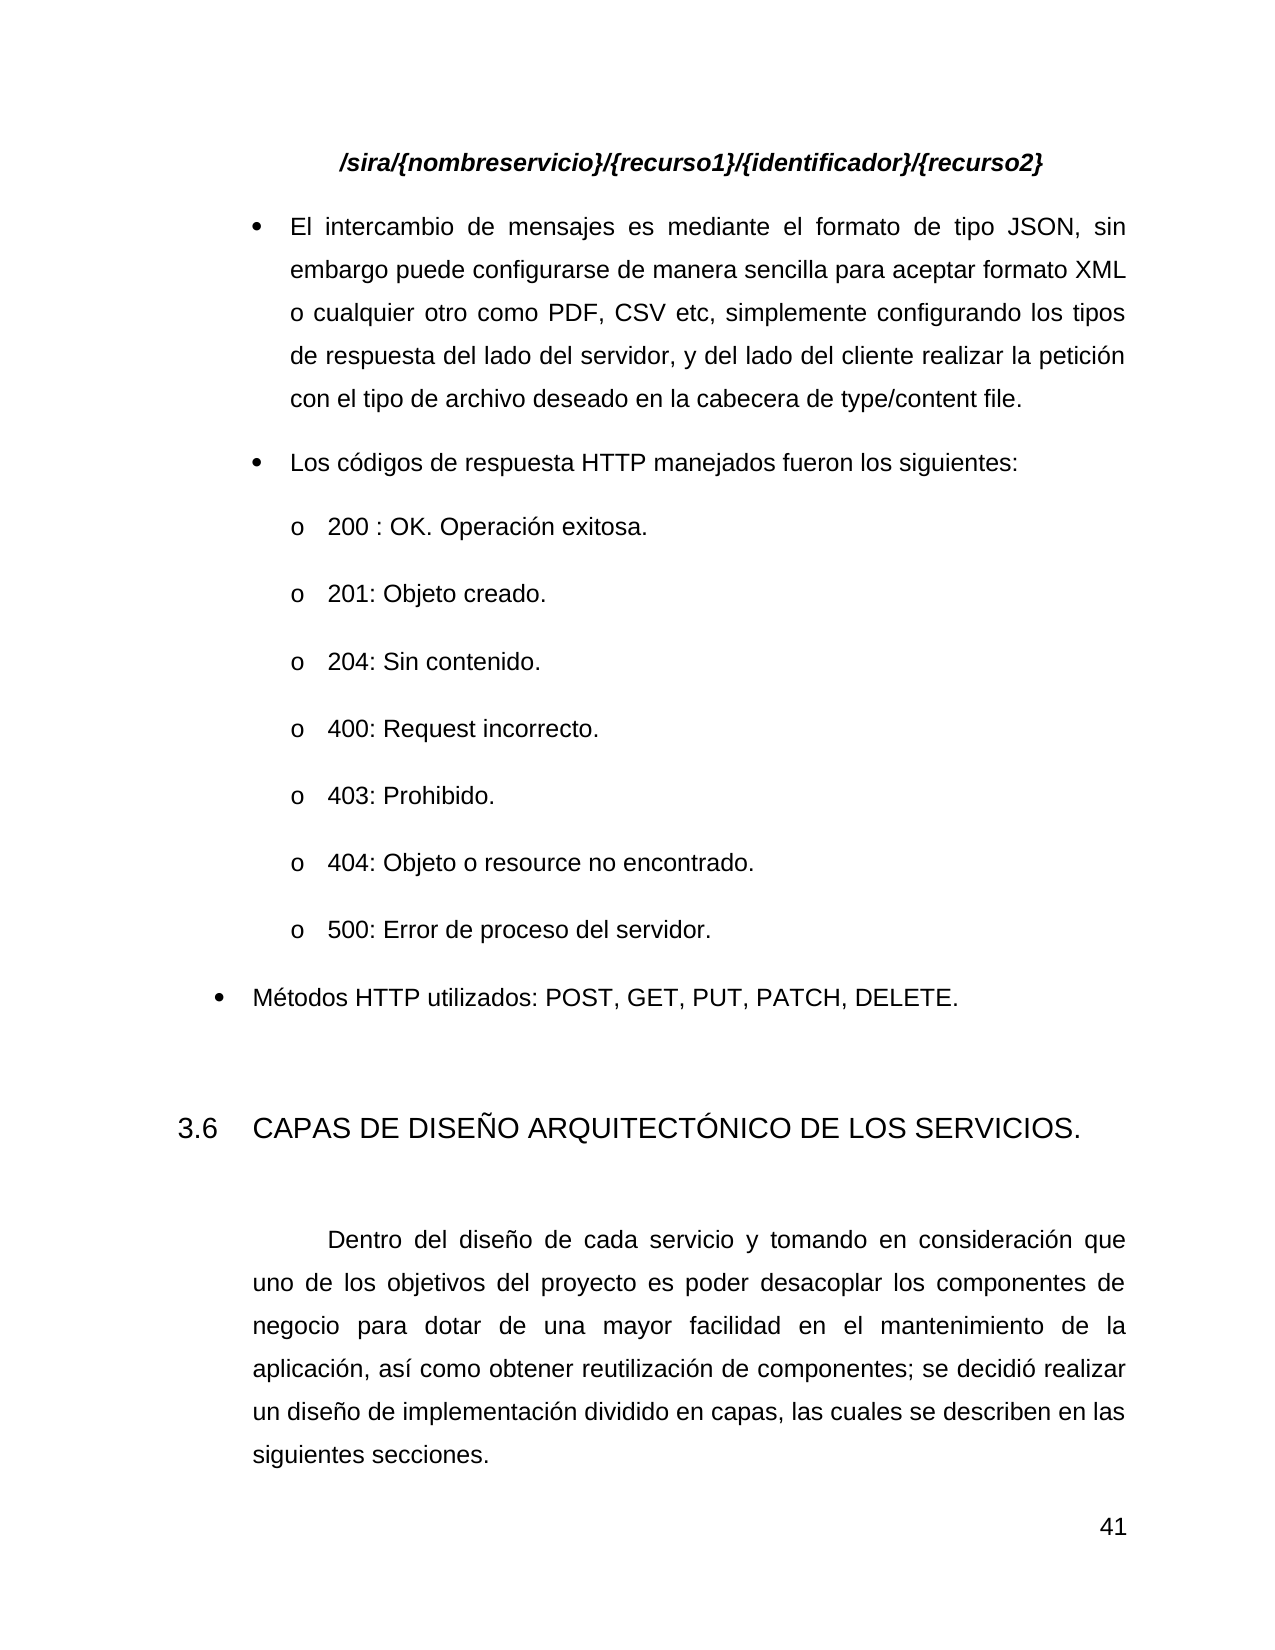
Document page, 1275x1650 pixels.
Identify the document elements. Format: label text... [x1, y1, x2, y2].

list Métodos HTTP utilizados: POST, GET, PUT, PATCH, DELETE. [215, 983, 1127, 1011]
text Dentro del diseño de cada servicio y tomando en consideración que uno de los objetivos del proyecto es poder desacoplar los componentes de negocio para dotar de una mayor facilidad en el mantenimiento de la aplicación, así como obtener reutilización de componentes; se decidió realizar un diseño de implementación dividido en capas, las cuales se describen en las siguientes secciones. [252, 1225, 1127, 1469]
list 204: Sin contenido. [290, 647, 1127, 678]
list 200 : OK. Operación exitosa. [290, 512, 1127, 543]
text /sira/{nombreservicio}/{recurso1}/{identificador}/{recurso2} [252, 148, 1127, 176]
list 404: Objeto o resource no encontrado. [290, 848, 1127, 879]
subtitle CAPAS DE DISEÑO ARQUITECTÓNICO DE LOS SERVICIOS. [177, 1111, 1127, 1144]
list Los códigos de respuesta HTTP manejados fueron los siguientes: [252, 448, 1127, 477]
list 201: Objeto creado. [290, 579, 1127, 610]
list 403: Prohibido. [290, 781, 1127, 812]
list El intercambio de mensajes es mediante el formato de tipo JSON, sin embargo puede configurarse de manera sencilla para aceptar formato XML o cualquier otro como PDF, CSV etc, simplemente configurando los tipos de respuesta del lado del servidor, y del lado del cliente realizar la petición con el tipo de archivo deseado en la cabecera de type/content file. [252, 212, 1127, 413]
list 400: Request incorrecto. [290, 714, 1127, 745]
list 500: Error de proceso del servidor. [290, 915, 1127, 946]
